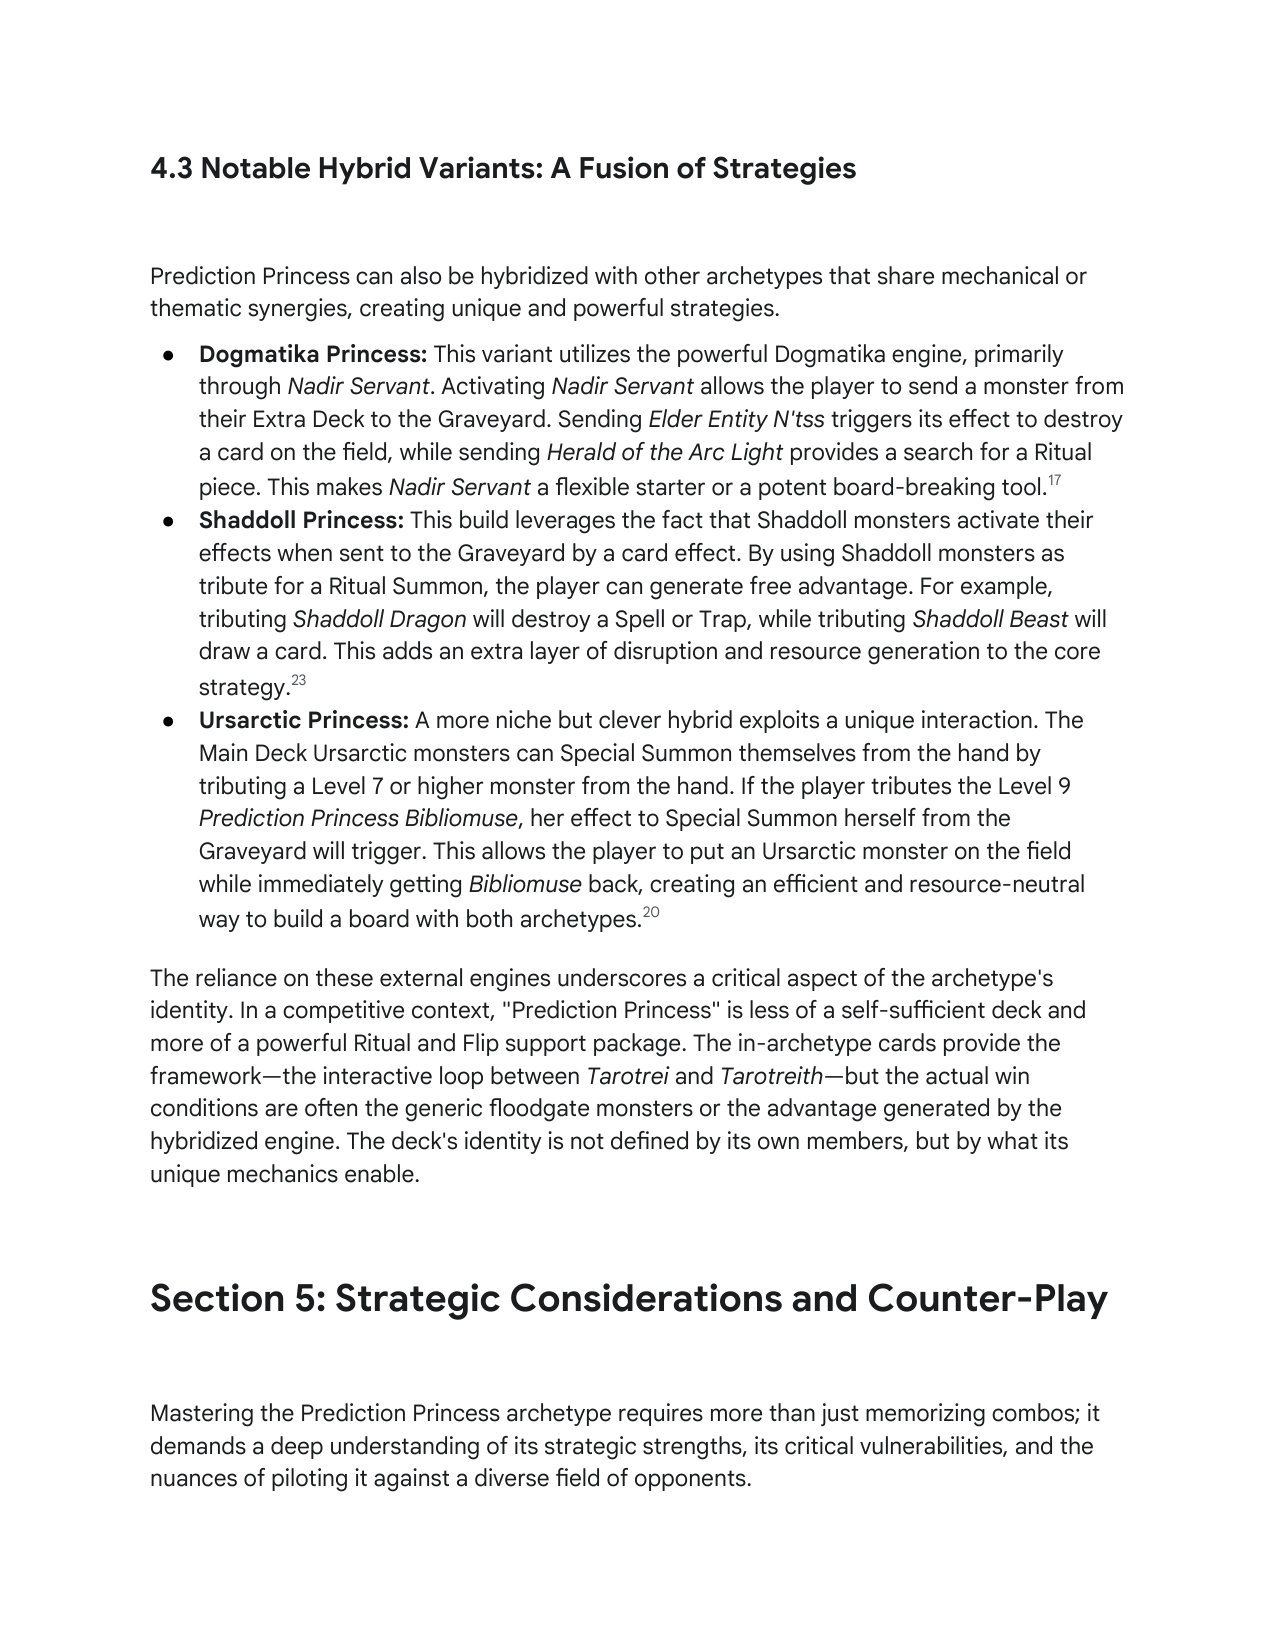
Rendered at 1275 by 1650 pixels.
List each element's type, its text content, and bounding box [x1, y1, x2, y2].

list Dogmatika Princess: This variant utilizes the powerful Dogmatika engine, primarily through Nadir Servant. Activating Nadir Servant allows the player to send a monster from their Extra Deck to the Graveyard. Sending Elder Entity N'tss triggers its effect to destroy a card on the field, while sending Herald of the Arc Light provides a search for a Ritual piece. This makes Nadir Servant a flexible starter or a potent board-breaking tool.17 [161, 340, 1125, 502]
text The reliance on these external engines underscores a critical aspect of the archetype's identity. In a competitive context, "Prediction Princess" is less of a self-sufficient deck and more of a powerful Ritual and Flip support package. The in-archetype cards provide the framework—the interactive loop between Tarotrei and Tarotreith—but the actual win conditions are often the generic floodgate monsters or the advantage generated by the hybridized engine. The deck's identity is not defined by its own members, but by what its unique mechanics enable. [150, 964, 1125, 1189]
text Prediction Princess can also be hybridized with other archetypes that share mechanical or thematic synergies, creating unique and powerful strategies. [150, 262, 1125, 323]
text Mastering the Prediction Princess archetype requires more than just memorizing combos; it demands a deep understanding of its strategic strengths, its critical vulnerabilities, and the nuances of piloting it against a diverse field of opponents. [150, 1399, 1125, 1493]
list Shaddoll Princess: This build leverages the fact that Shaddoll monsters activate their effects when sent to the Graveyard by a card effect. By using Shaddoll monsters as tribute for a Ritual Summon, the player can generate free advantage. For example, tributing Shaddoll Dragon will destroy a Spell or Trap, while tributing Shaddoll Beast will draw a card. This adds an extra layer of disruption and resource generation to the core strategy.23 [161, 507, 1125, 702]
subtitle Section 5: Strategic Considerations and Counter-Play [150, 1276, 1125, 1322]
list Ursarctic Princess: A more niche but clever hybrid exploits a unique interaction. The Main Deck Ursarctic monsters can Special Summon themselves from the hand by tributing a Level 7 or higher monster from the hand. If the player tributes the Level 9 Prediction Princess Bibliomuse, her effect to Special Summon herself from the Graveyard will trigger. This allows the player to put an Ursarctic monster on the field while immediately getting Bibliomuse back, creating an efficient and resource-neutral way to build a board with both archetypes.20 [161, 706, 1125, 934]
subtitle 4.3 Notable Hybrid Variants: A Fusion of Strategies [150, 150, 1125, 187]
